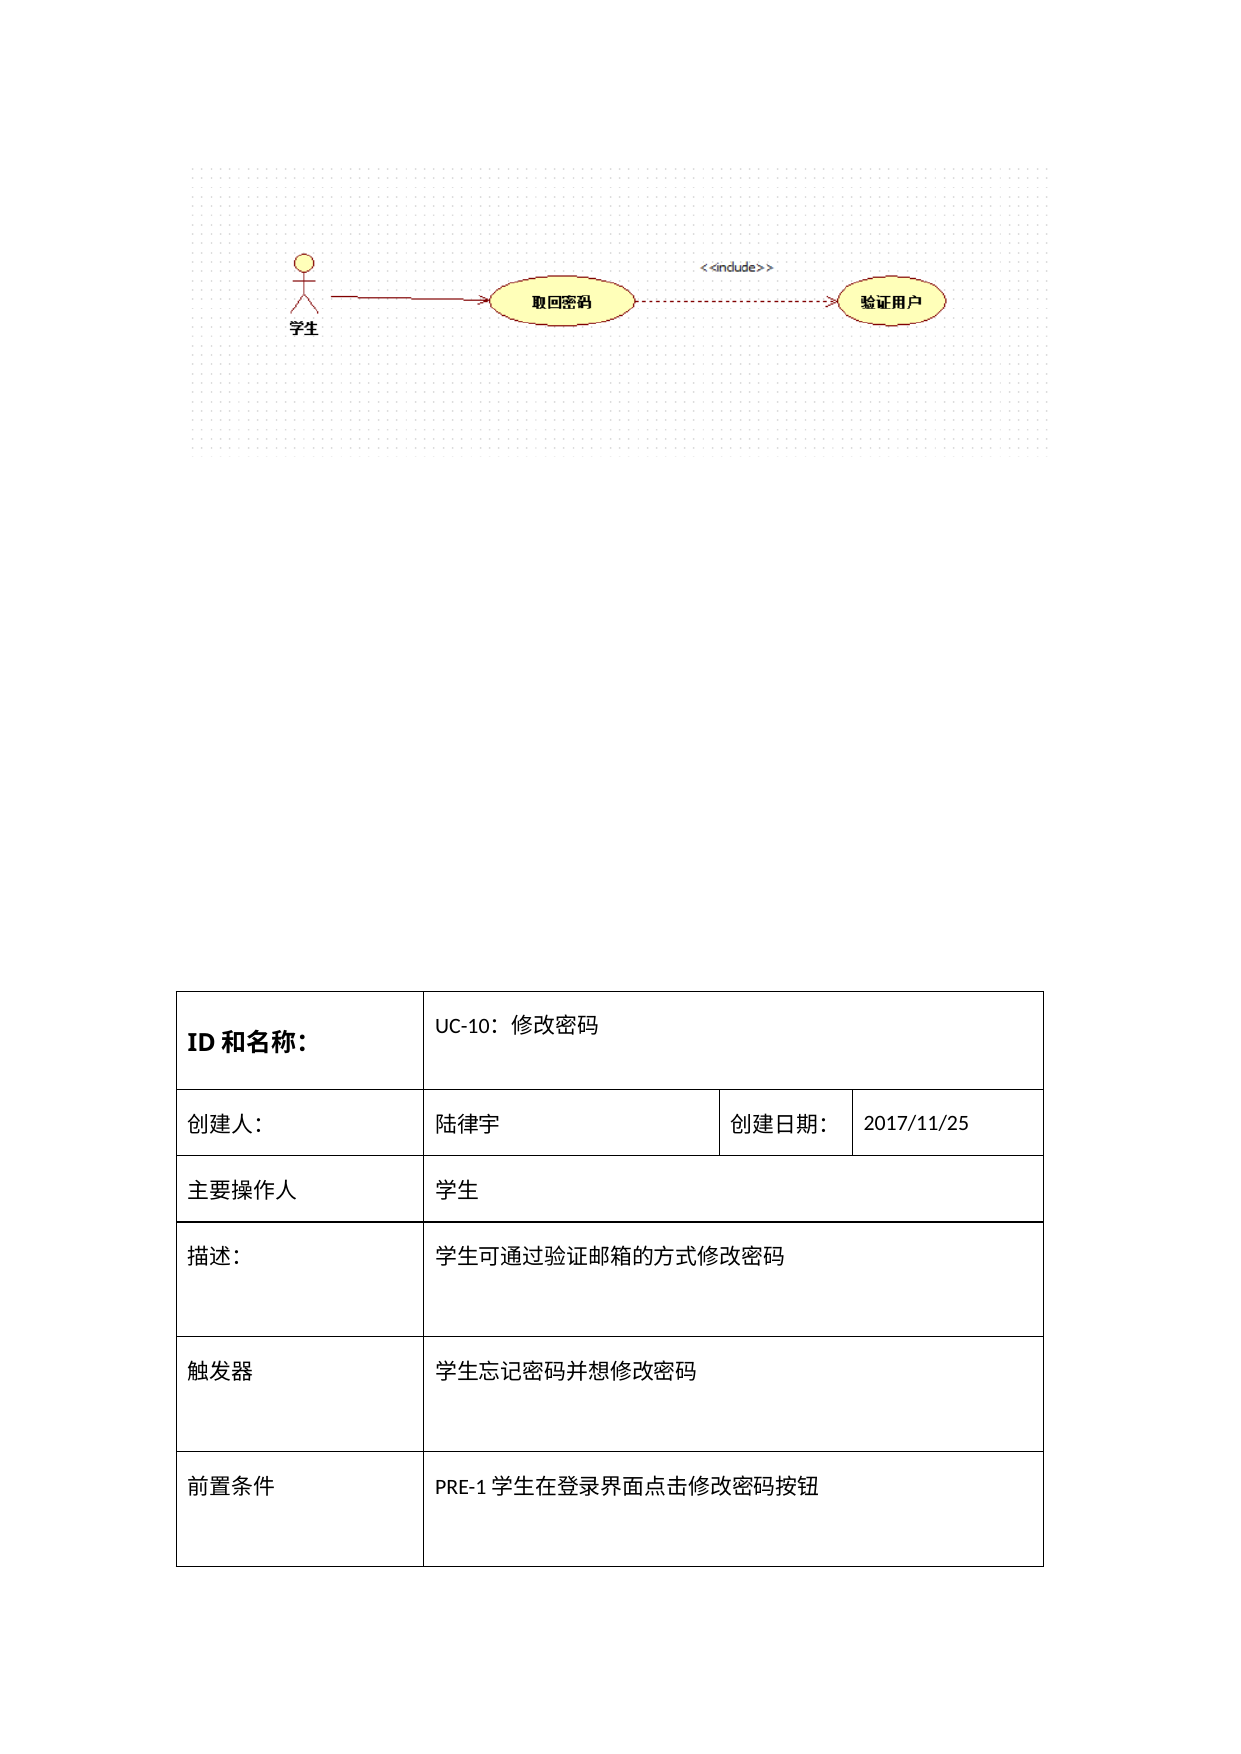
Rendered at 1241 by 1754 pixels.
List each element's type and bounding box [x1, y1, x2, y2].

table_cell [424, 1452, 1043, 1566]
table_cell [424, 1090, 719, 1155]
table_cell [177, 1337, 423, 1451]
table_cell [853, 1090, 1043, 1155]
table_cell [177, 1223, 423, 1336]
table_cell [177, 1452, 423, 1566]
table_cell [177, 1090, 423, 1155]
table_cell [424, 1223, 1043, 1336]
picture [187, 162, 1052, 457]
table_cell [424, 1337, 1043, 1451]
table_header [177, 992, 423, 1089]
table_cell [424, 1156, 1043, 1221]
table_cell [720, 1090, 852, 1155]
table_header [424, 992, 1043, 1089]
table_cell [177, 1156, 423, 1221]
